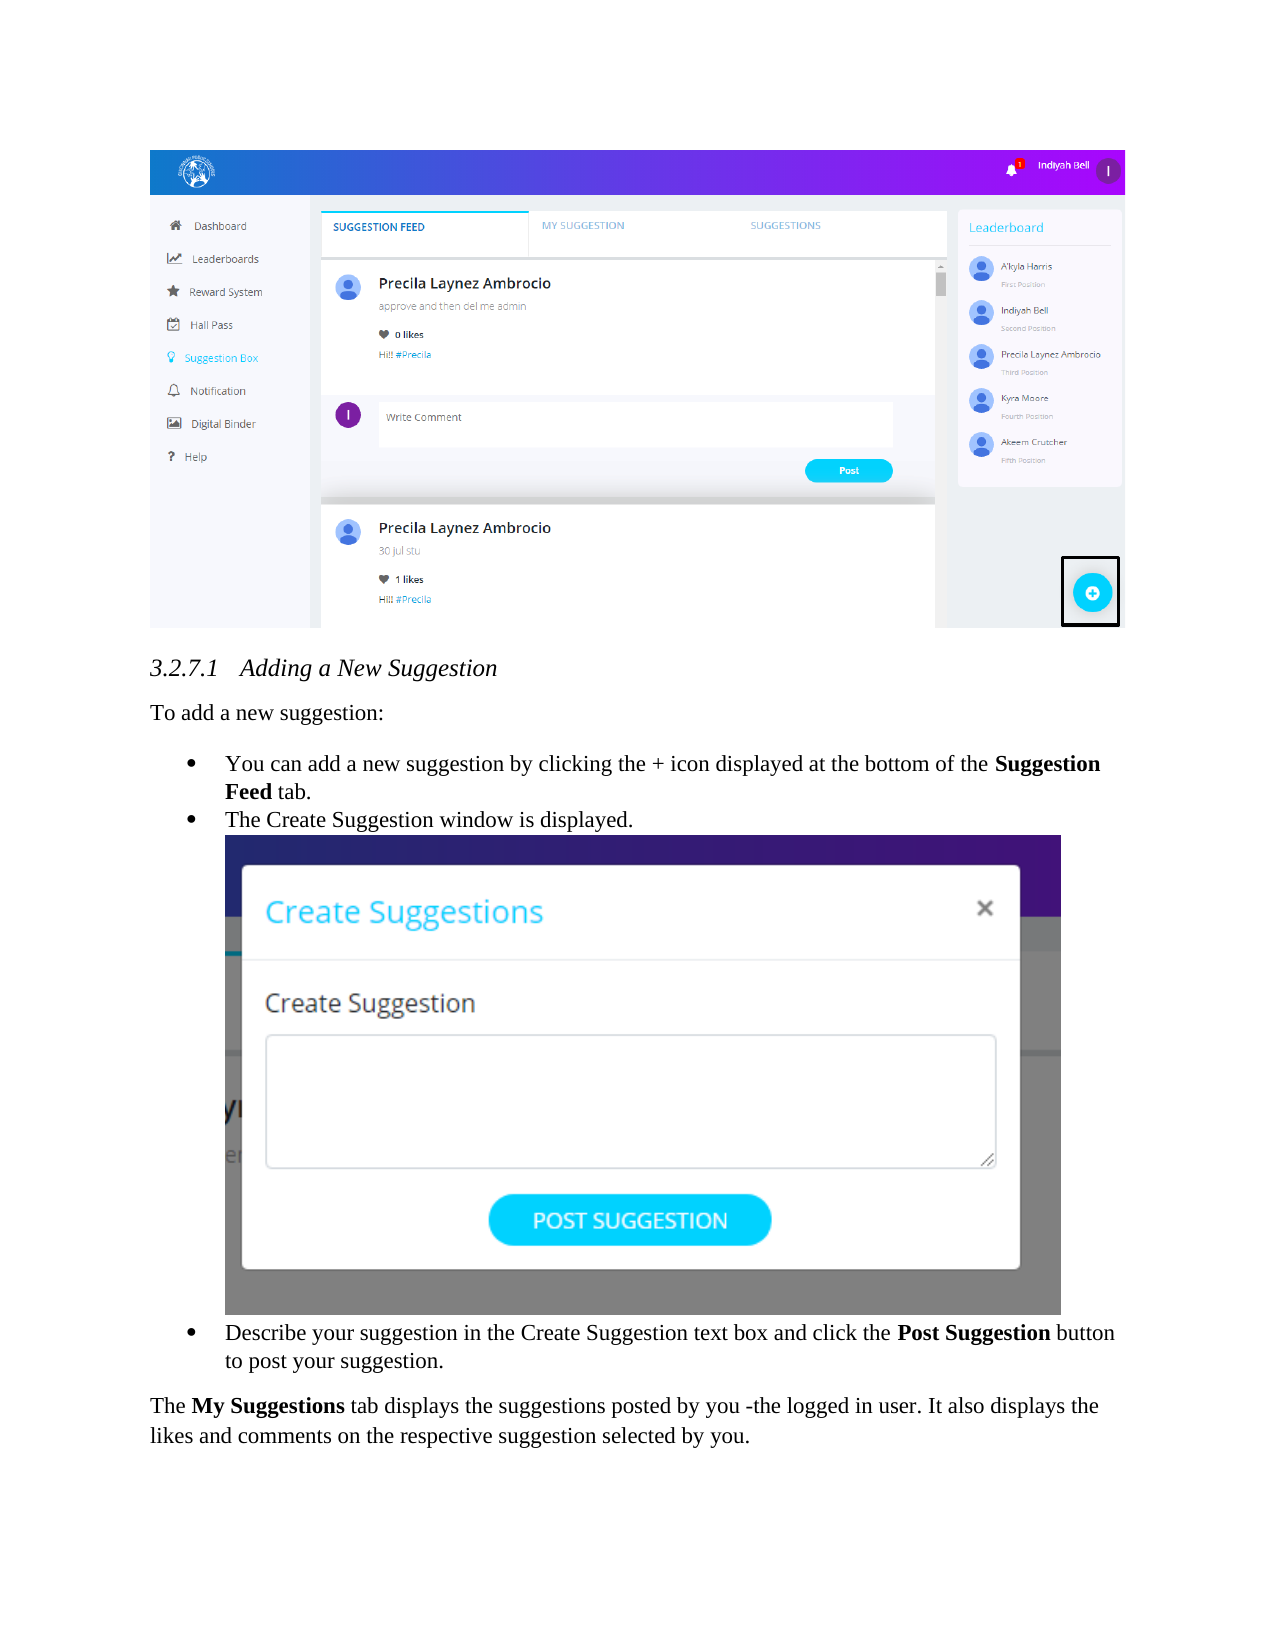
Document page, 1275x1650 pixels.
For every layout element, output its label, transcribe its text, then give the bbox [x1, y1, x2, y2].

picture [225, 835, 1061, 1315]
subtitle Adding a New Suggestion [150, 653, 1125, 682]
text The My Suggestions tab displays the suggestions posted by you -the logged in user. It also displays the likes and comments on the respective suggestion selected by you. [150, 1392, 1125, 1449]
text To add a new suggestion: [150, 698, 1125, 725]
list The Create Suggestion window is displayed. [187, 806, 1125, 833]
list You can add a new suggestion by clicking the + icon displayed at the bottom of the Suggestion Feed tab. [187, 749, 1125, 804]
picture [150, 150, 1125, 628]
list Describe your suggestion in the Create Suggestion text box and click the Post Suggestion button to post your suggestion. [187, 1319, 1125, 1373]
